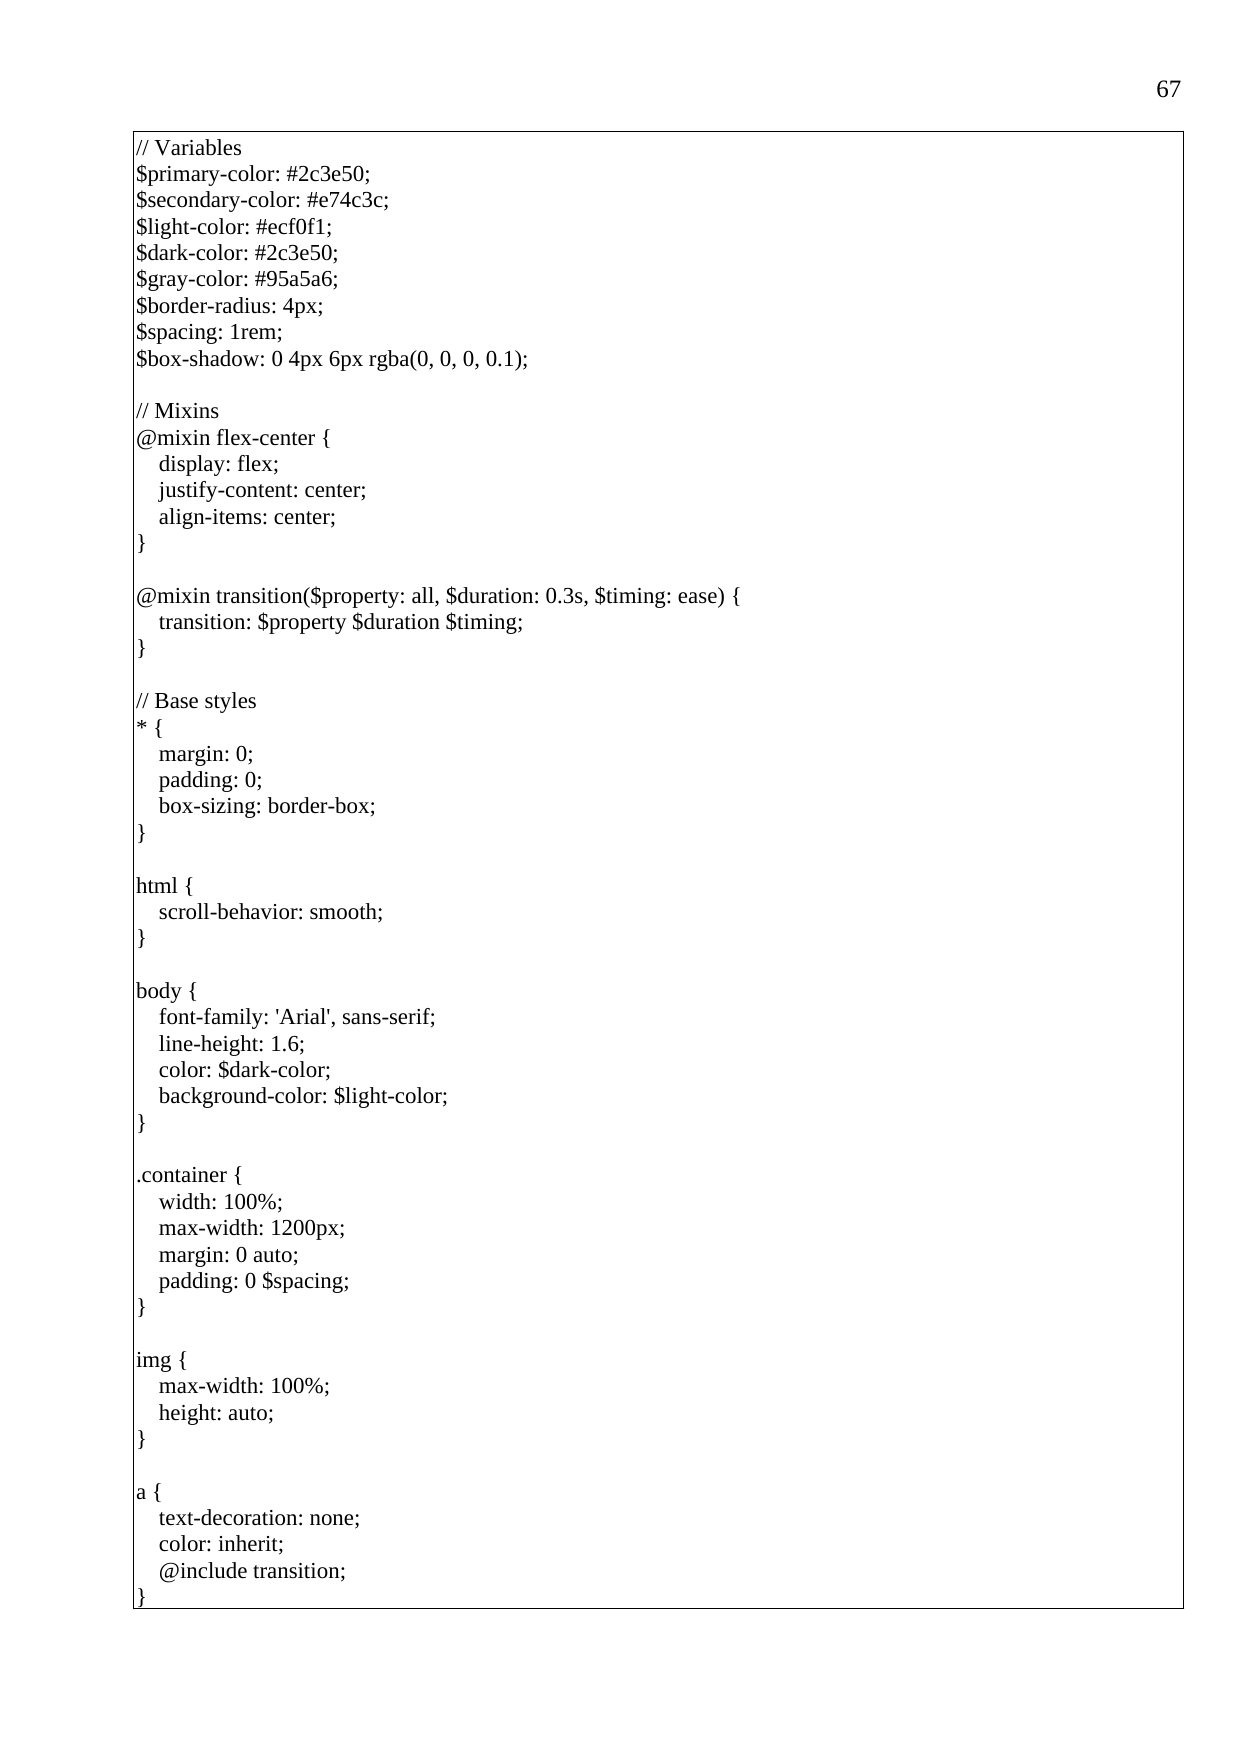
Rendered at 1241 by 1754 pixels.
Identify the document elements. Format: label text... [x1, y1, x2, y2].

text } [136, 1293, 1181, 1320]
text } [136, 924, 1181, 951]
text // Variables [134, 132, 1183, 160]
text $light-color: #ecf0f1; [136, 213, 1181, 239]
text a { [136, 1478, 1181, 1504]
text $border-radius: 4px; [136, 292, 1181, 318]
text color: inherit; [136, 1531, 1181, 1557]
text width: 100%; [136, 1188, 1181, 1214]
text } [136, 1109, 1181, 1135]
text // Base styles [136, 687, 1181, 713]
text color: $dark-color; [136, 1056, 1181, 1082]
text } [136, 1583, 1181, 1608]
text display: flex; [136, 450, 1181, 476]
text @mixin flex-center { [136, 424, 1181, 450]
text * { [136, 713, 1181, 740]
text // Mixins [136, 397, 1181, 424]
text $primary-color: #2c3e50; [136, 160, 1181, 186]
text $secondary-color: #e74c3c; [136, 186, 1181, 213]
text align-items: center; [136, 503, 1181, 529]
text justify-content: center; [136, 476, 1181, 503]
text .container { [136, 1162, 1181, 1188]
text $box-shadow: 0 4px 6px rgba(0, 0, 0, 0.1); [136, 344, 1181, 371]
text img { [136, 1346, 1181, 1372]
text font-family: 'Arial', sans-serif; [136, 1003, 1181, 1030]
text } [136, 1425, 1181, 1451]
text } [136, 529, 1181, 555]
text } [136, 634, 1181, 661]
text $dark-color: #2c3e50; [136, 239, 1181, 266]
text html { [136, 872, 1181, 898]
text background-color: $light-color; [136, 1082, 1181, 1109]
text transition: $property $duration $timing; [136, 608, 1181, 634]
text margin: 0; [136, 740, 1181, 766]
text $gray-color: #95a5a6; [136, 266, 1181, 292]
text text-decoration: none; [136, 1504, 1181, 1531]
text max-width: 1200px; [136, 1214, 1181, 1241]
text $spacing: 1rem; [136, 318, 1181, 344]
text body { [136, 977, 1181, 1003]
text scroll-behavior: smooth; [136, 898, 1181, 924]
text padding: 0; [136, 766, 1181, 793]
text padding: 0 $spacing; [136, 1267, 1181, 1293]
text @mixin transition($property: all, $duration: 0.3s, $timing: ease) { [136, 582, 1181, 608]
text line-height: 1.6; [136, 1030, 1181, 1056]
text margin: 0 auto; [136, 1241, 1181, 1267]
text @include transition; [136, 1557, 1181, 1583]
text box-sizing: border-box; [136, 793, 1181, 819]
text height: auto; [136, 1399, 1181, 1425]
text max-width: 100%; [136, 1372, 1181, 1399]
text } [136, 819, 1181, 845]
